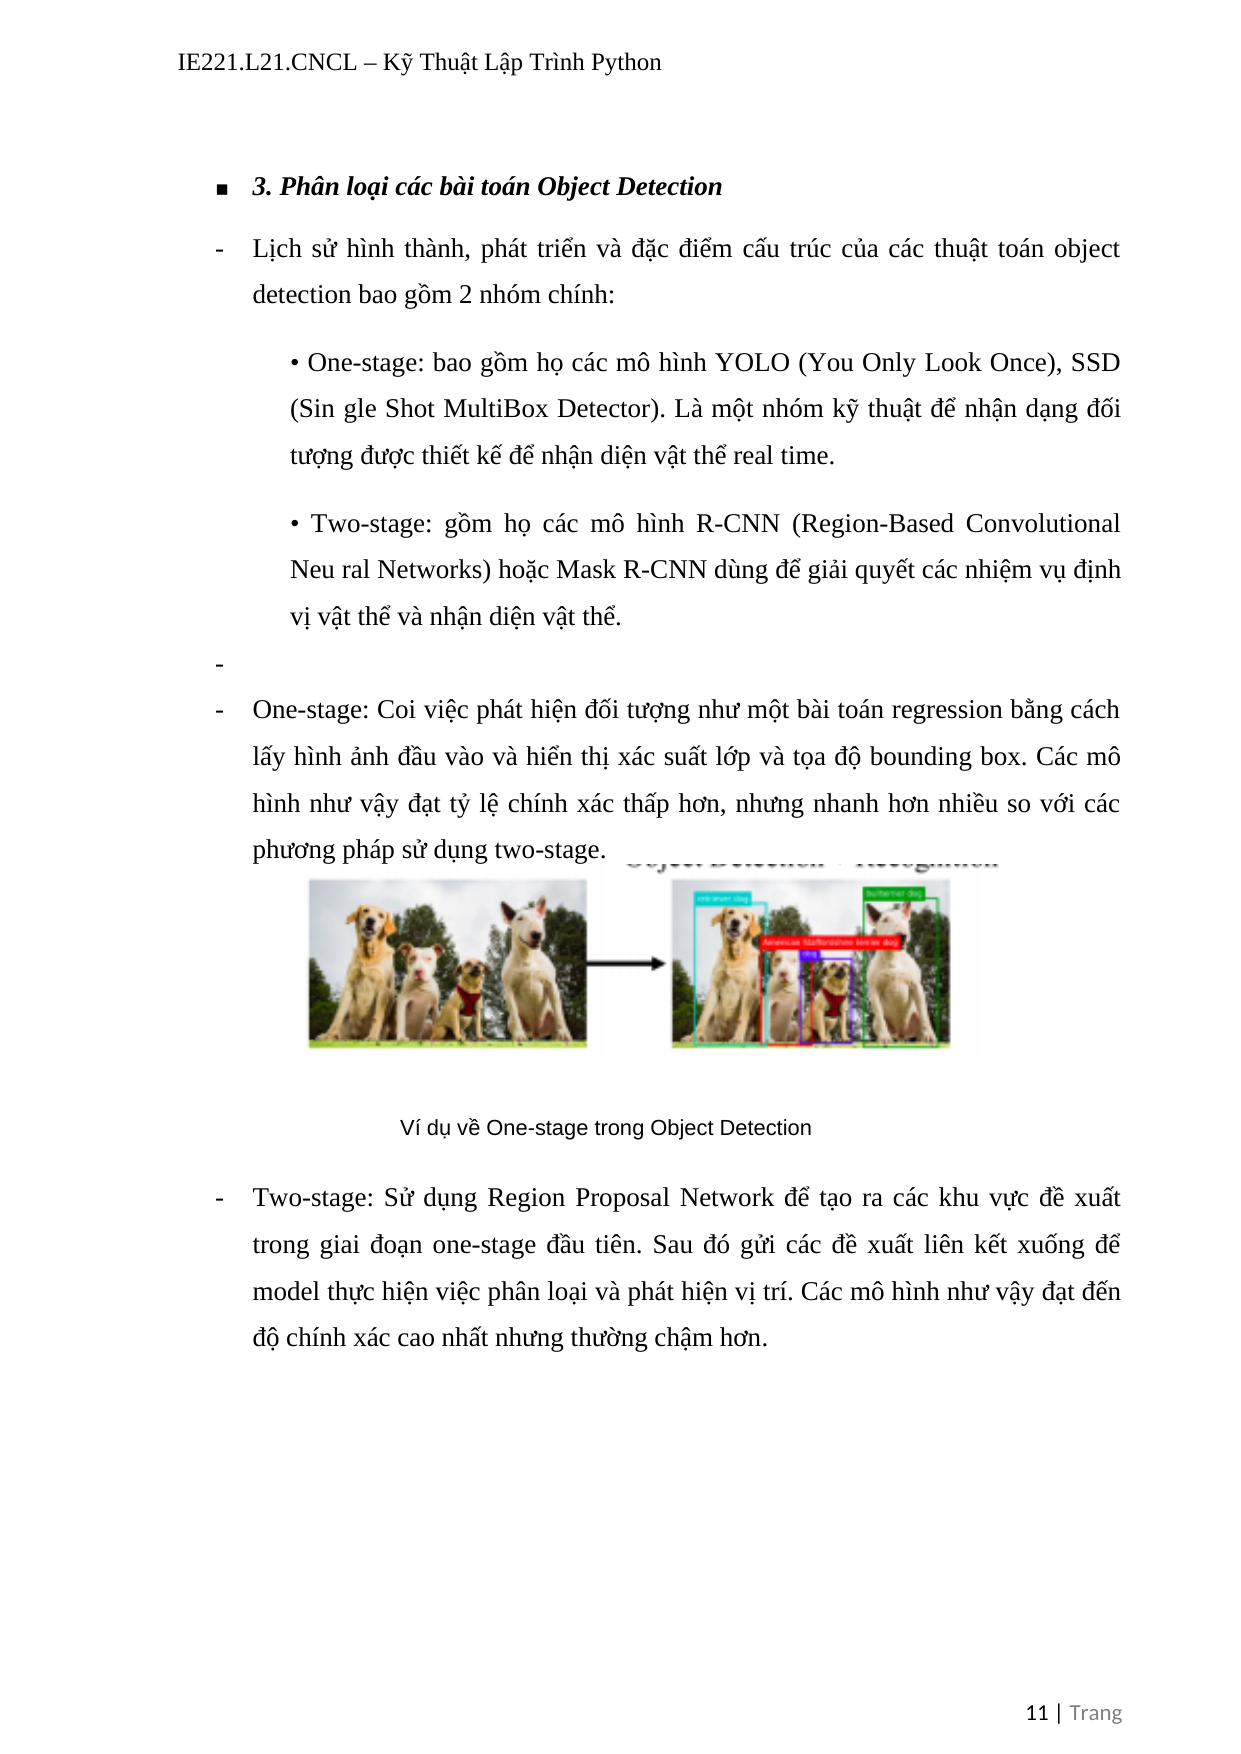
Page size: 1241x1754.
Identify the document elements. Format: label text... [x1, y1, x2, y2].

text • One-stage: bao gồm họ các mô hình YOLO (You Only Look Once), SSD (Sin gle Shot MultiBox Detector). Là một nhóm kỹ thuật để nhận dạng đối tượng được thiết kế để nhận diện vật thể real time. [290, 346, 1122, 470]
text Ví dụ về One-stage trong Object Detection [294, 1117, 918, 1140]
subtitle 3. Phân loại các bài toán Object Detection [215, 165, 1122, 207]
picture [293, 864, 1003, 1059]
list One-stage: Coi việc phát hiện đối tượng như một bài toán regression bằng cách lấy hình ảnh đầu vào và hiển thị xác suất lớp và tọa độ bounding box. Các mô hình như vậy đạt tỷ lệ chính xác thấp hơn, nhưng nhanh hơn nhiều so với các phương pháp sử dụng two-stage. [215, 693, 1122, 864]
list Two-stage: Sử dụng Region Proposal Network để tạo ra các khu vực đề xuất trong giai đoạn one-stage đầu tiên. Sau đó gửi các đề xuất liên kết xuống để model thực hiện việc phân loại và phát hiện vị trí. Các mô hình như vậy đạt đến độ chính xác cao nhất nhưng thường chậm hơn. [215, 1181, 1122, 1353]
list Lịch sử hình thành, phát triển và đặc điểm cấu trúc của các thuật toán object detection bao gồm 2 nhóm chính: [215, 232, 1122, 309]
text • Two-stage: gồm họ các mô hình R-CNN (Region-Based Convolutional Neu ral Networks) hoặc Mask R-CNN dùng để giải quyết các nhiệm vụ định vị vật thể và nhận diện vật thể. [290, 507, 1122, 631]
